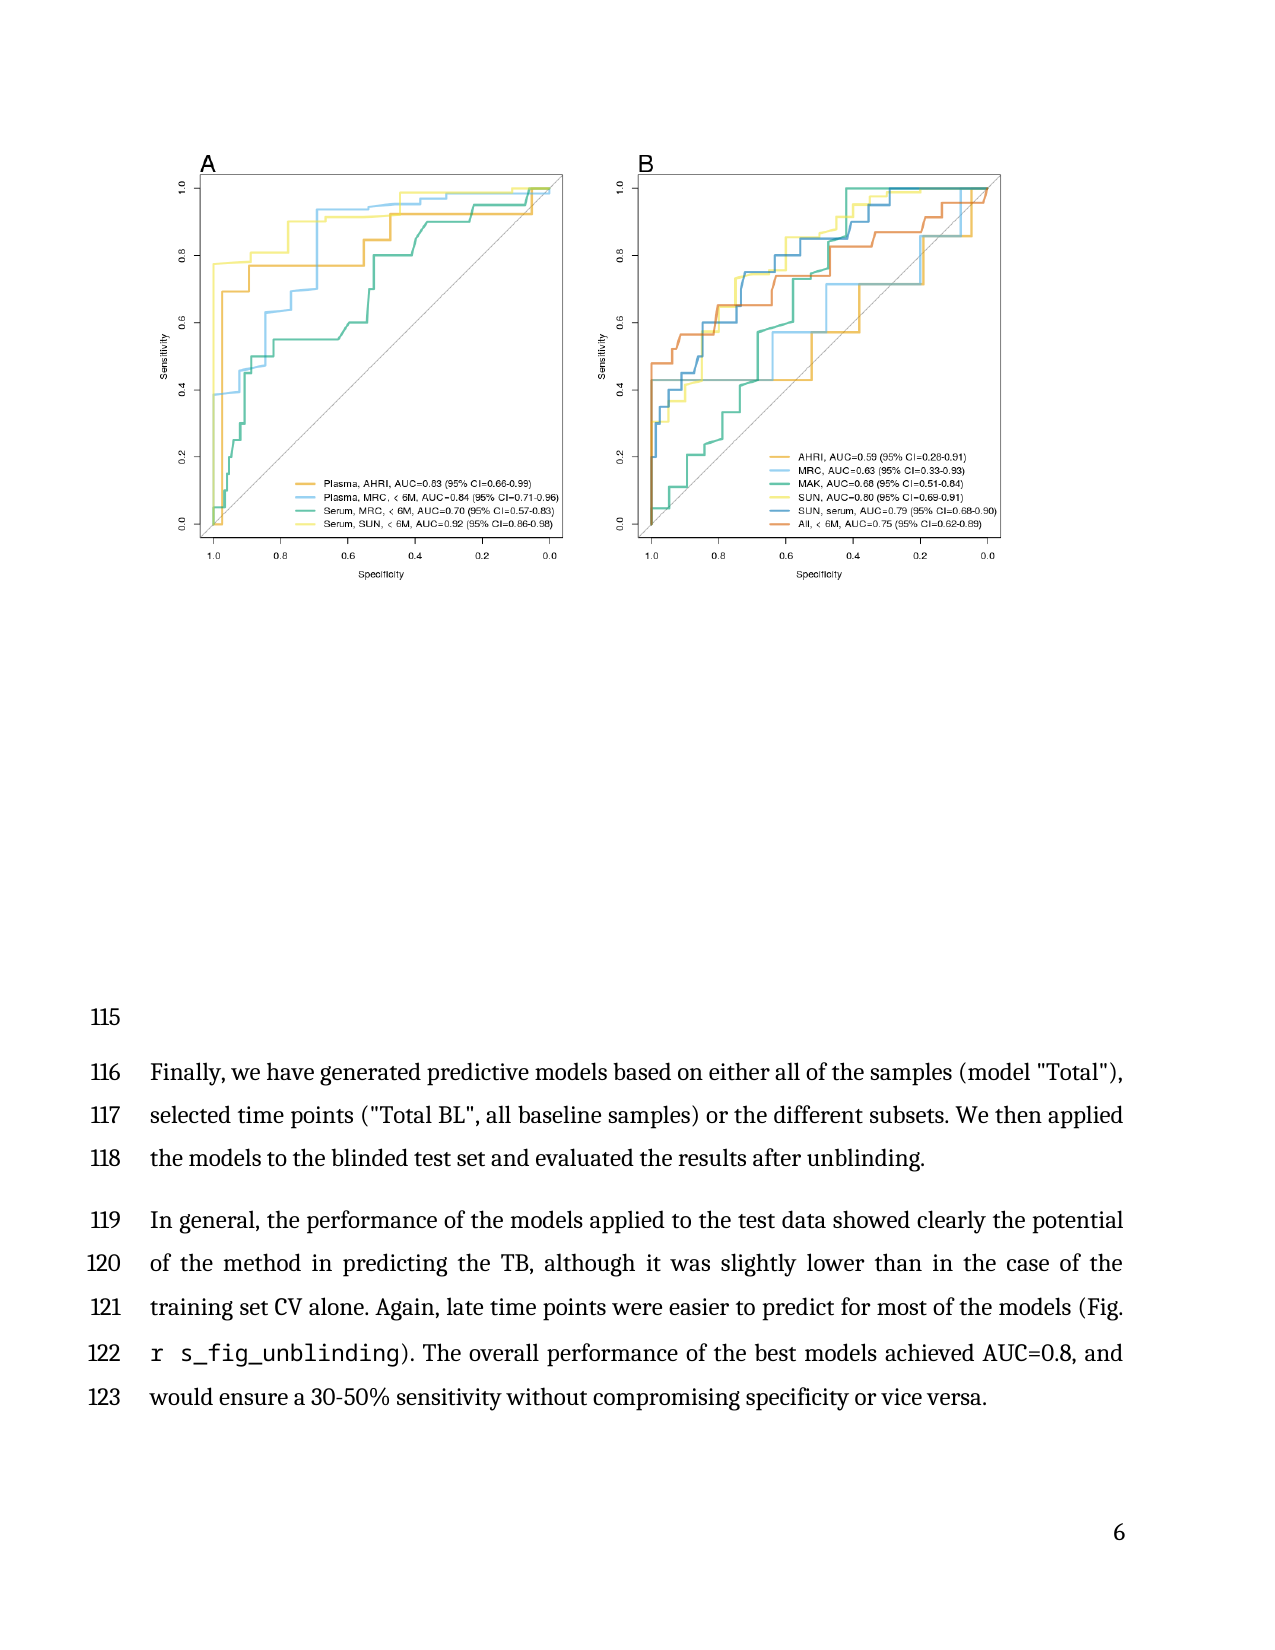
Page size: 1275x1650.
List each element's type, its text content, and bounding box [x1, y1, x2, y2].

picture [150, 150, 1025, 1025]
text Finally, we have generated predictive models based on either all of the samples (model "Total"), selected time points ("Total BL", all baseline samples) or the different subsets. We then applied the models to the blinded test set and evaluated the results after unblinding. [150, 1058, 1125, 1173]
text In general, the performance of the models applied to the test data showed clearly the potential of the method in predicting the TB, although it was slightly lower than in the case of the training set CV alone. Again, late time points were easier to predict for most of the models (Fig. r s_fig_unblinding). The overall performance of the best models achieved AUC=0.8, and would ensure a 30-50% sensitivity without compromising specificity or vice versa. [150, 1206, 1125, 1411]
